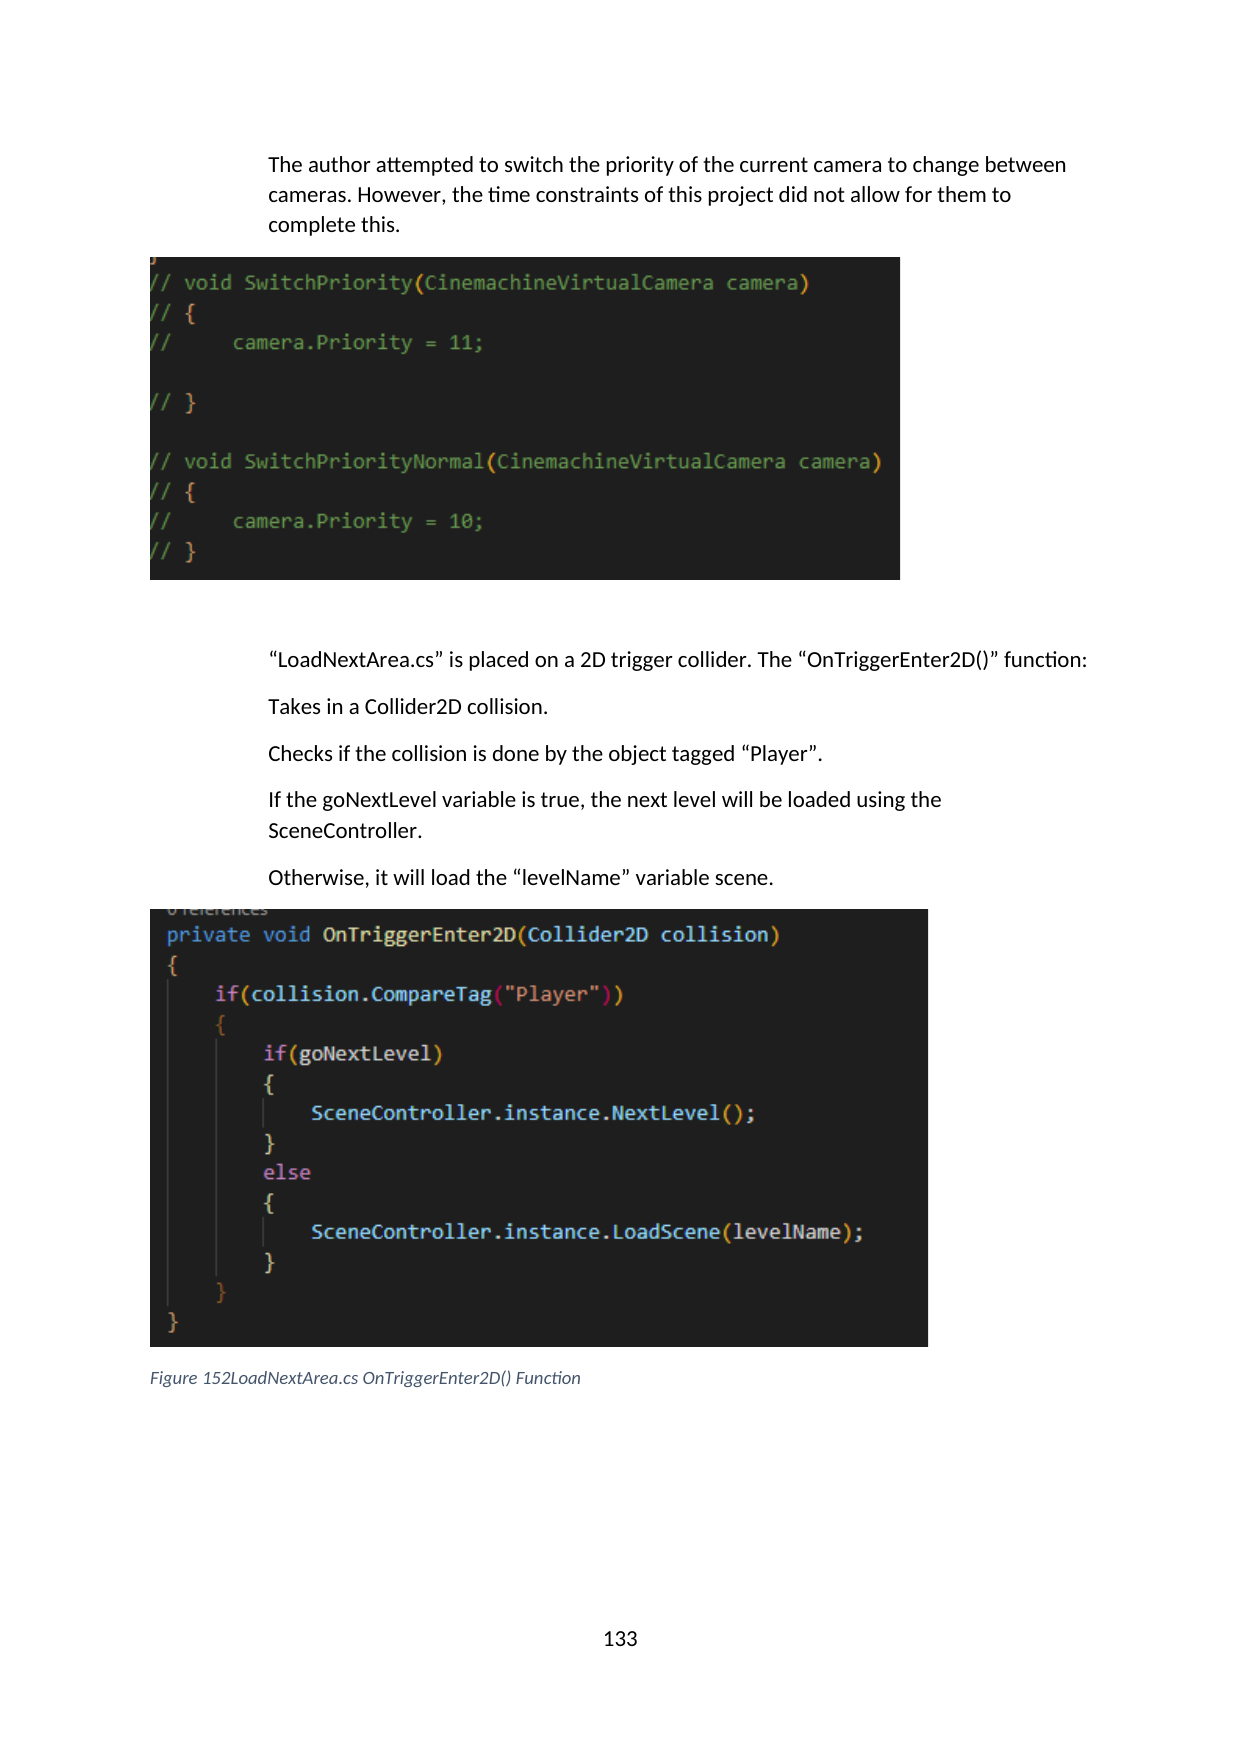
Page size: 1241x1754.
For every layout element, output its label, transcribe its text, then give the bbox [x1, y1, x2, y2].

text Otherwise, it will load the “levelName” variable scene. [268, 863, 1090, 891]
text If the goNextLevel variable is true, the next level will be loaded using the SceneController. [268, 786, 1090, 844]
text Takes in a Collider2D collision. [268, 692, 1090, 720]
picture [150, 909, 929, 1347]
text Checks if the collision is done by the object tagged “Player”. [268, 739, 1090, 767]
text “LoadNextArea.cs” is placed on a 2D trigger collider. The “OnTriggerEnter2D()” function: [268, 645, 1090, 673]
text The author attempted to switch the priority of the current camera to change between cameras. However, the time constraints of this project did not allow for them to complete this. [268, 150, 1090, 238]
picture [150, 257, 901, 580]
